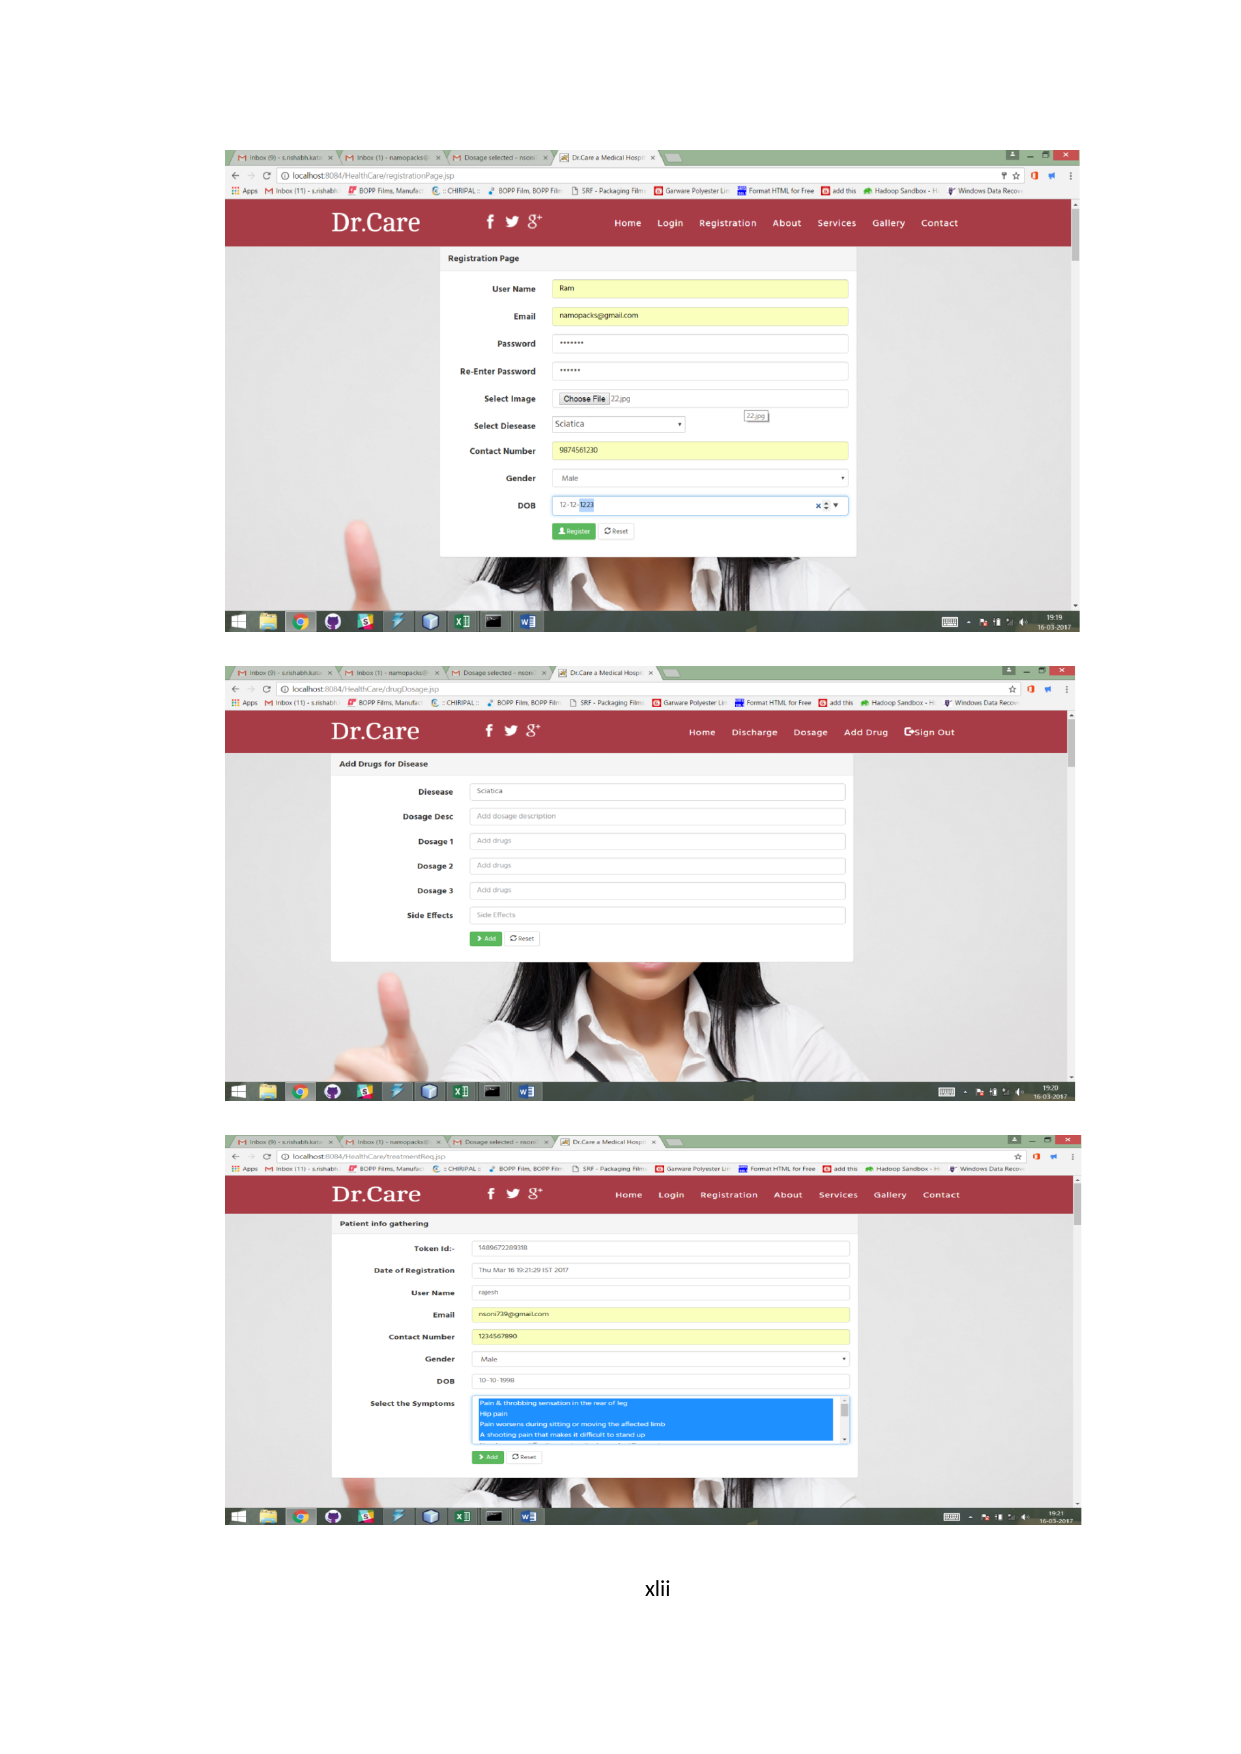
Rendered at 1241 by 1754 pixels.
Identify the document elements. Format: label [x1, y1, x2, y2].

picture [225, 666, 1075, 1101]
picture [225, 1135, 1082, 1525]
picture [225, 150, 1080, 632]
